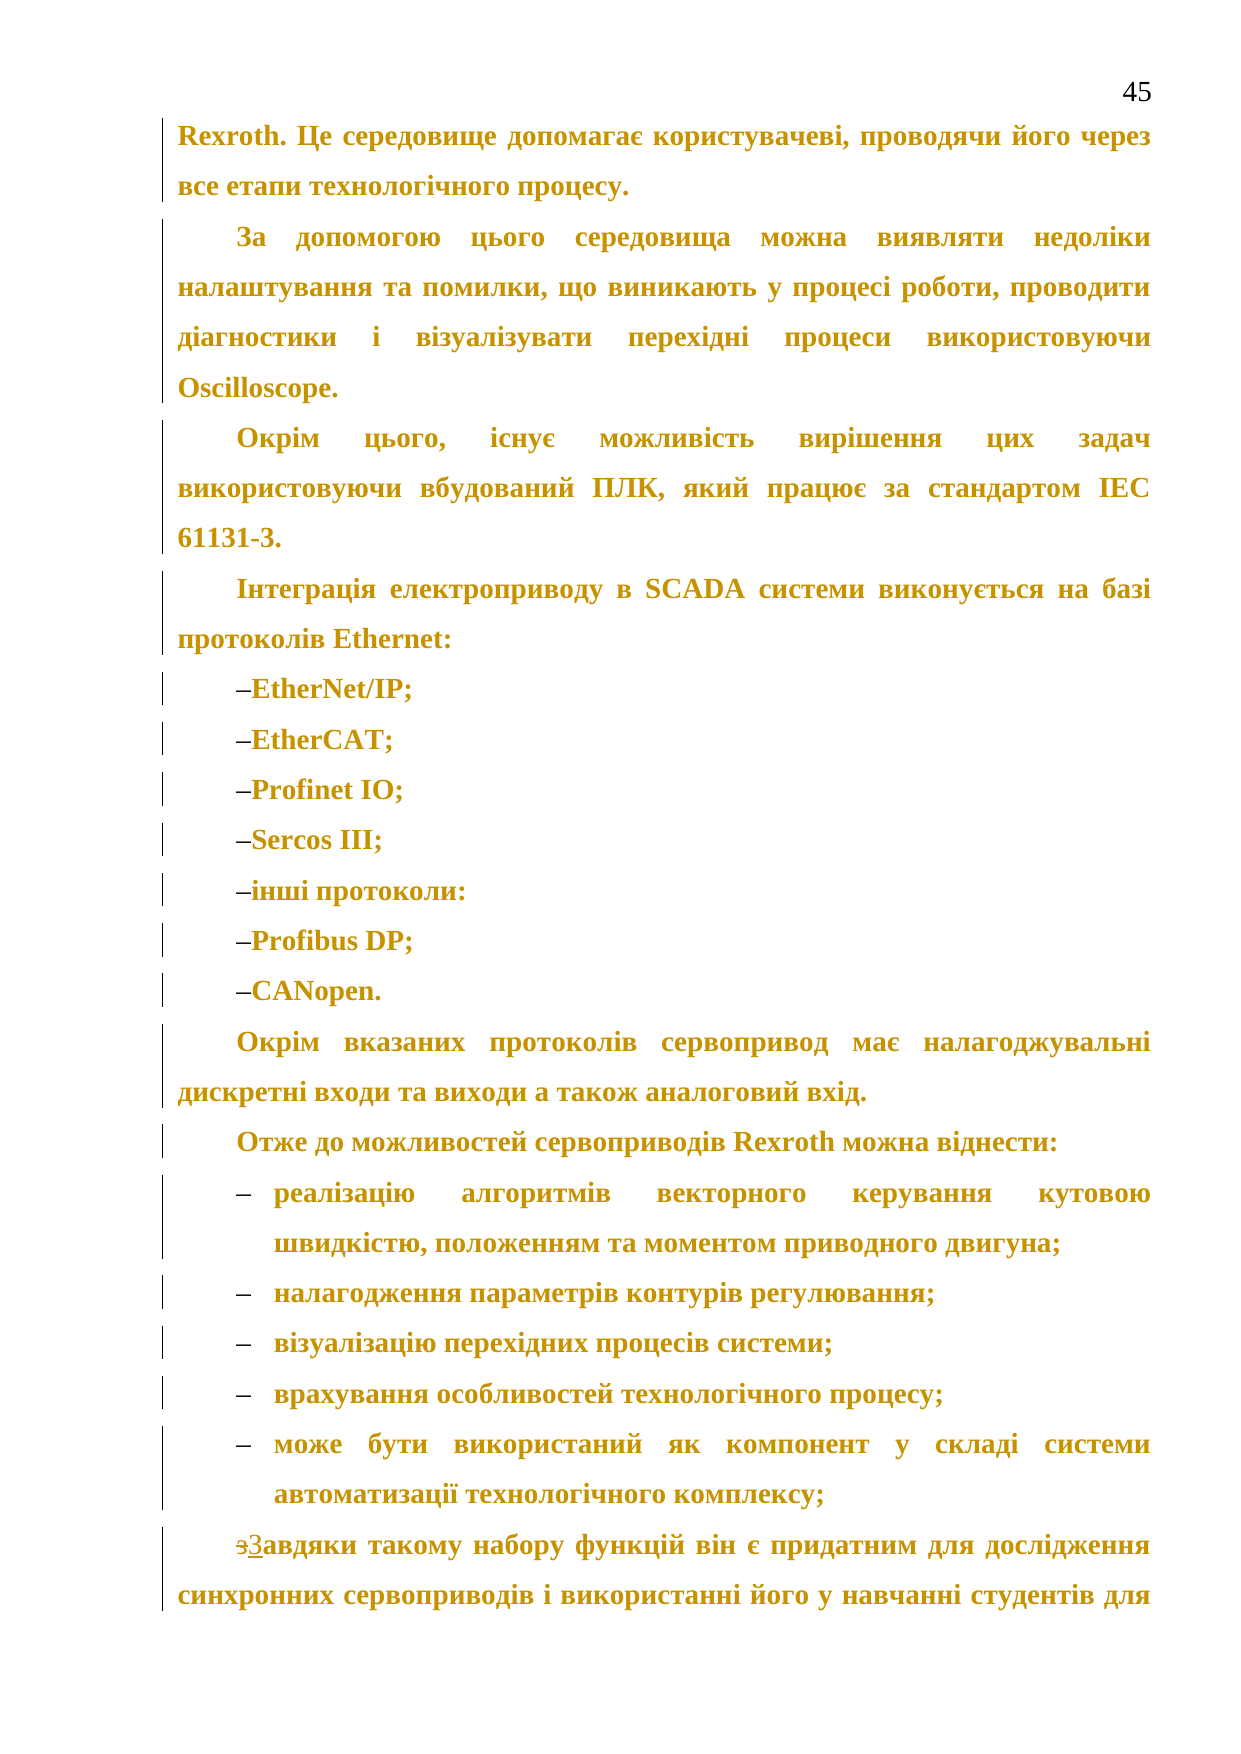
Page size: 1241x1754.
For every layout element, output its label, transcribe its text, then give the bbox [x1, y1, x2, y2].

list інші протоколи: [236, 873, 1152, 906]
list візуалізацію перехідних процесів системи; [236, 1326, 1152, 1359]
list EtherCAT; [236, 722, 1152, 755]
list може бути використаний як компонент у складі системи автоматизації технологічного комплексу; [236, 1426, 1152, 1510]
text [177, 118, 1152, 202]
list Profinet IO; [236, 772, 1152, 806]
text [177, 1527, 1152, 1611]
text Окрім вказаних протоколів сервопривод має налагоджувальні дискретні входи та виходи а також аналоговий вхід. [177, 1024, 1152, 1108]
text Отже до можливостей сервоприводів Rexroth можна віднести: [177, 1124, 1152, 1158]
list Profibus DP; [236, 923, 1152, 957]
list налагодження параметрів контурів регулювання; [236, 1275, 1152, 1309]
text Інтеграція електроприводу в SCADA системи виконується на базі протоколів Ethernet: [177, 571, 1152, 655]
list реалізацію алгоритмів векторного керування кутовою швидкістю, положенням та моментом приводного двигуна; [236, 1175, 1152, 1258]
list EtherNet/IP; [236, 672, 1152, 705]
list CANopen. [236, 973, 1152, 1007]
list врахування особливостей технологічного процесу; [236, 1376, 1152, 1409]
text Окрім цього, існує можливість вирішення цих задач використовуючи вбудований ПЛК, який працює за стандартом IEC 61131-3. [177, 420, 1152, 554]
text За допомогою цього середовища можна виявляти недоліки налаштування та помилки, що виникають у процесі роботи, проводити діагностики і візуалізувати перехідні процеси використовуючи Oscilloscope. [177, 219, 1152, 403]
list Sercos III; [236, 822, 1152, 856]
